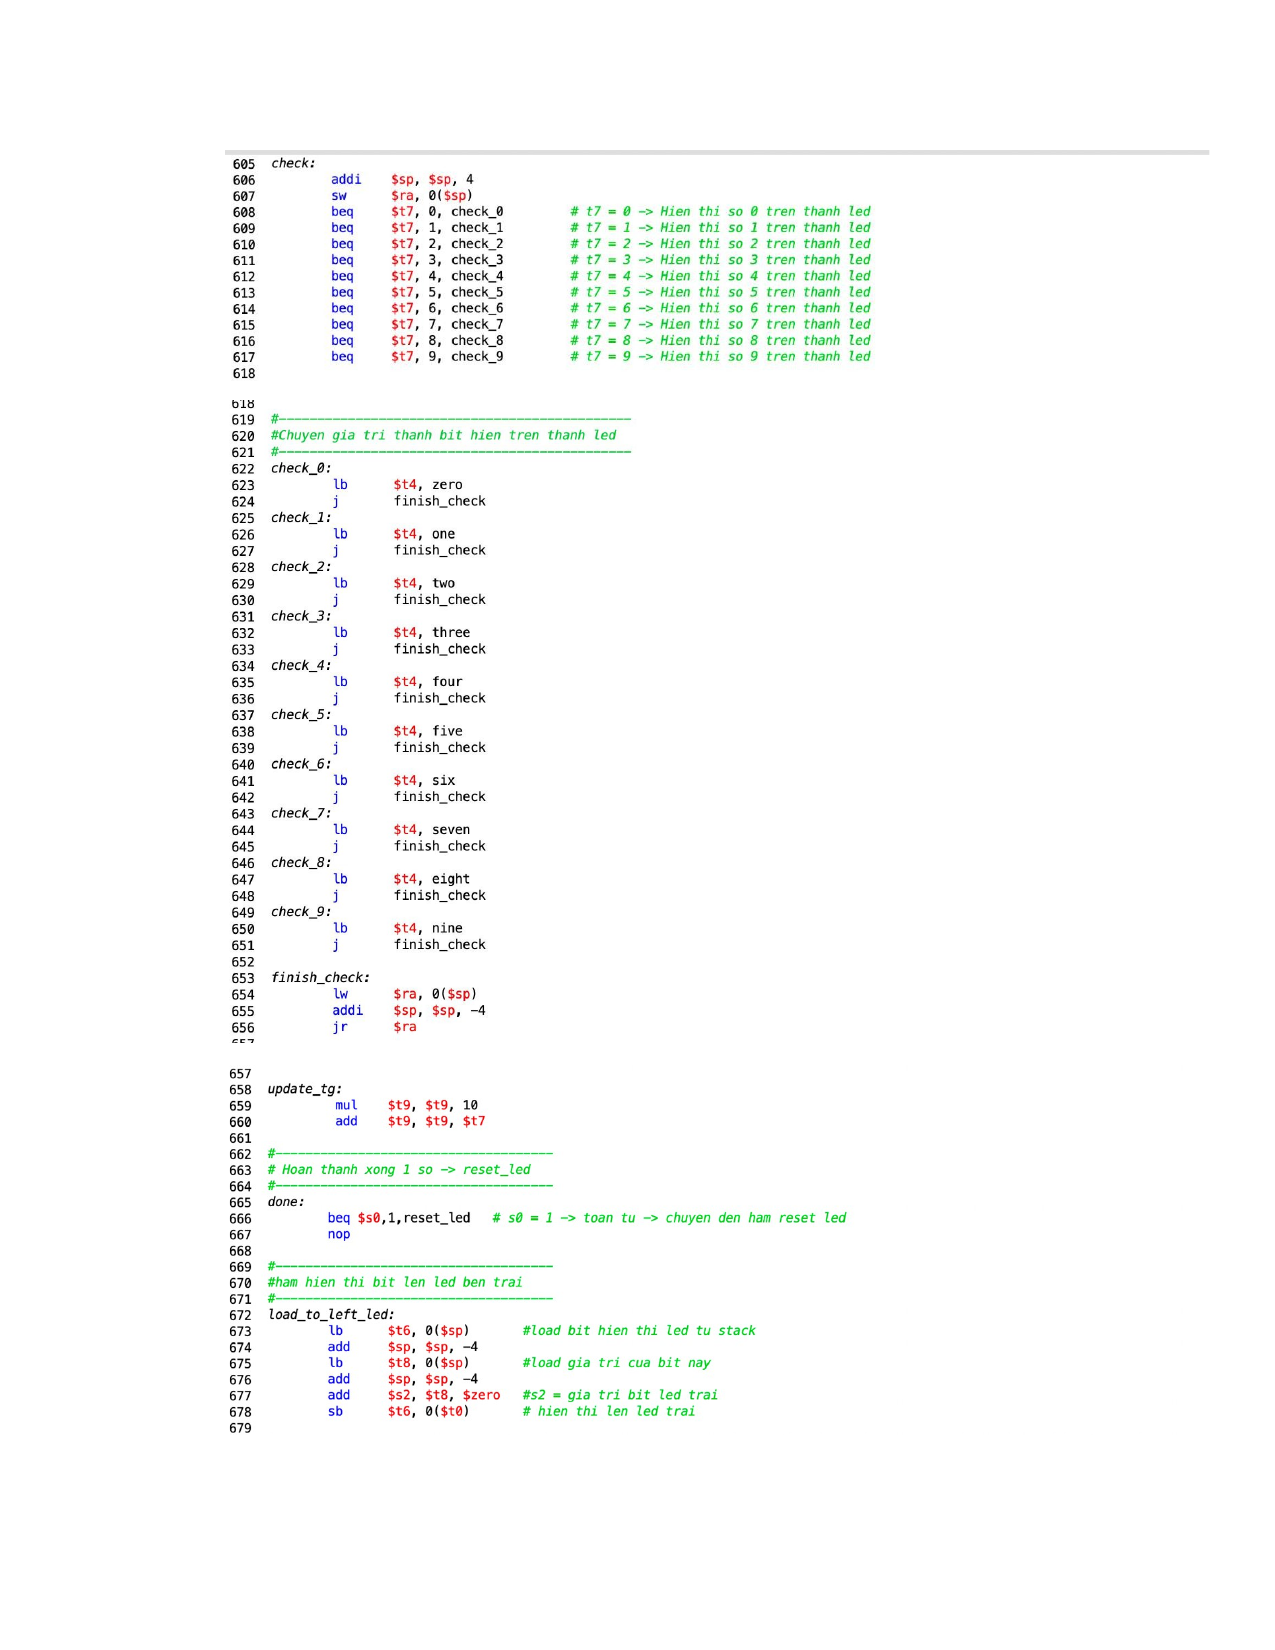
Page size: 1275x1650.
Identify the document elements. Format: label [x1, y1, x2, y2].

picture [229, 400, 637, 1043]
picture [229, 1065, 1185, 1435]
picture [225, 150, 1210, 381]
